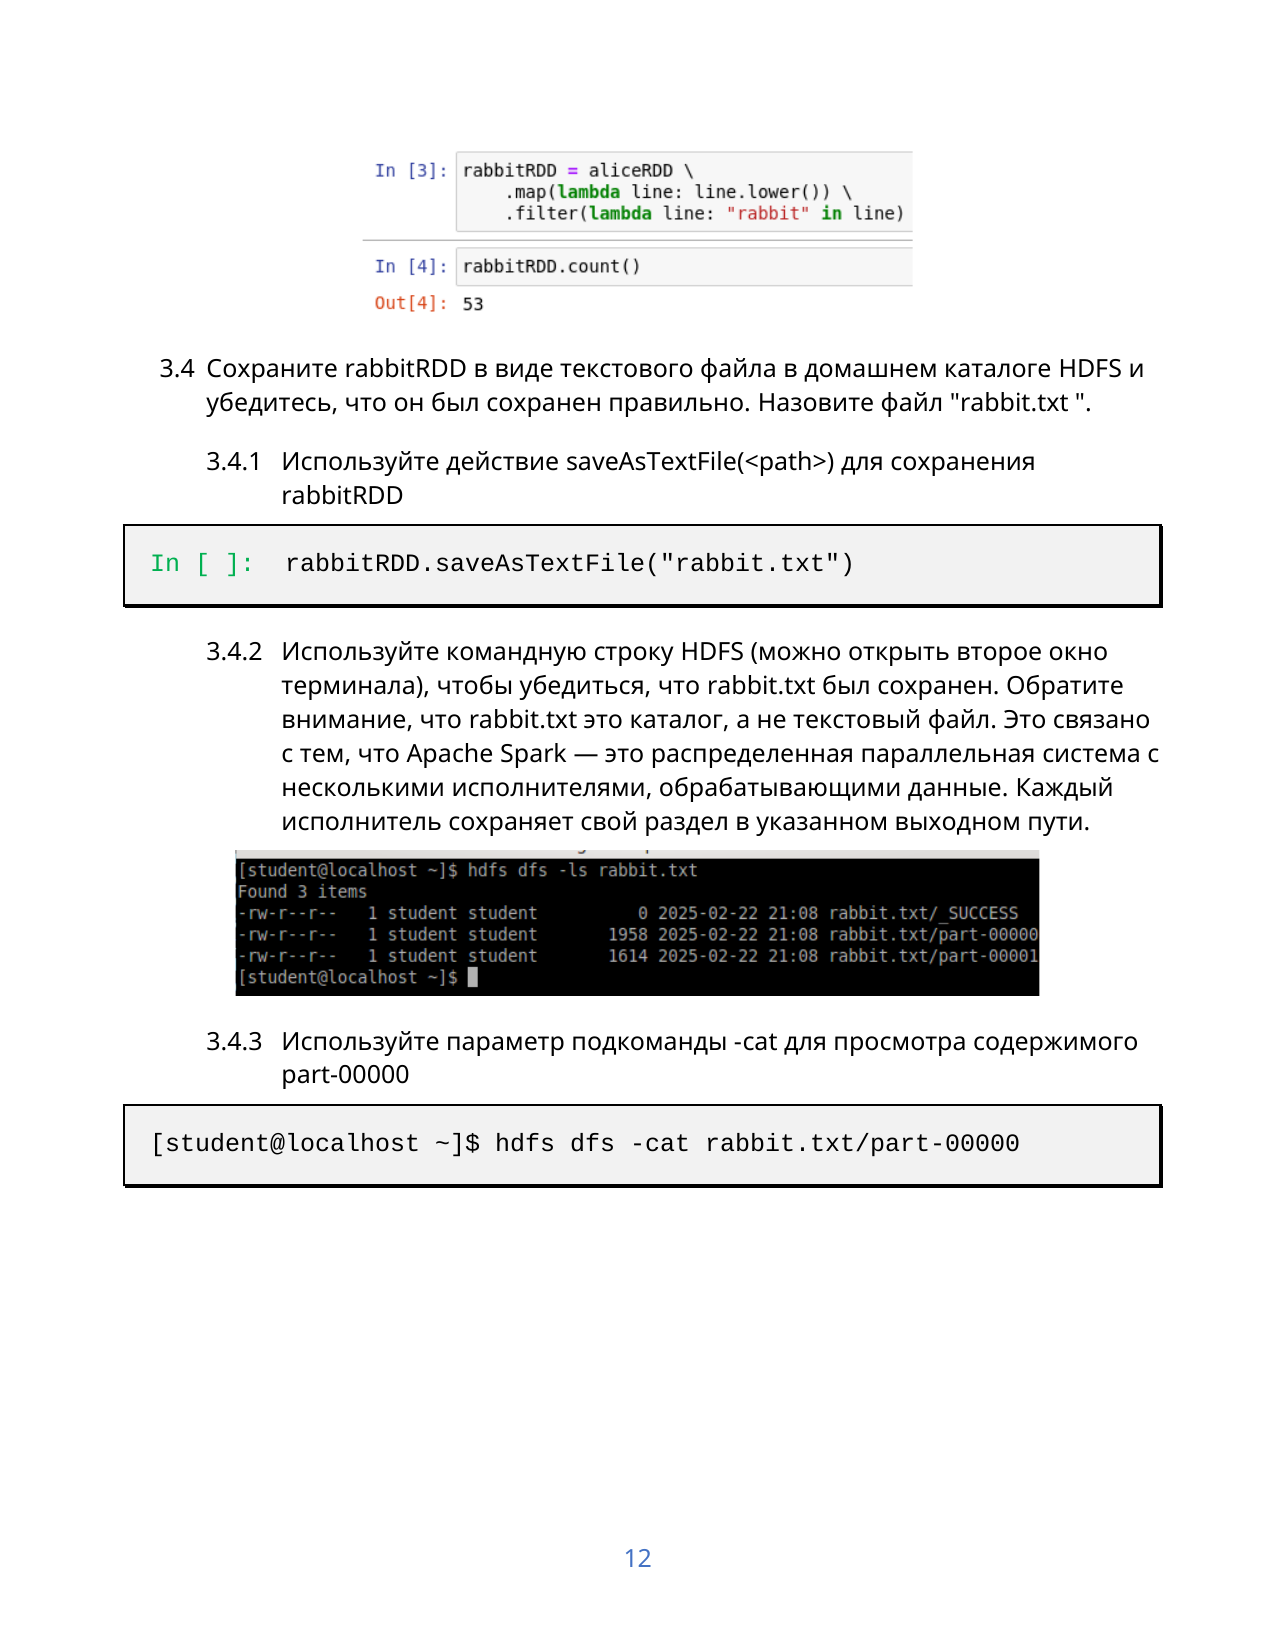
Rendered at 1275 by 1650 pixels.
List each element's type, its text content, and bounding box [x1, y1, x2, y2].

text In [ ]: rabbitRDD.saveAsTextFile("rabbit.txt") [125, 526, 1159, 604]
subtitle Используйте действие saveAsTextFile(<path>) для сохранения rabbitRDD [206, 443, 1162, 511]
subtitle Используйте параметр подкоманды -cat для просмотра содержимого part-00000 [206, 1023, 1162, 1091]
text [student@localhost ~]$ hdfs dfs -cat rabbit.txt/part-00000 [125, 1106, 1159, 1184]
picture [362, 150, 913, 323]
subtitle Сохраните rabbitRDD в виде текстового файла в домашнем каталоге HDFS и убедитесь, что он был сохранен правильно. Назовите файл "rabbit.txt ". [159, 350, 1162, 418]
picture [235, 850, 1040, 996]
subtitle Используйте командную строку HDFS (можно открыть второе окно терминала), чтобы убедиться, что rabbit.txt был сохранен. Обратите внимание, что rabbit.txt это каталог, а не текстовый файл. Это связано с тем, что Apache Spark — это распределенная параллельная система с несколькими исполнителями, обрабатывающими данные. Каждый исполнитель сохраняет свой раздел в указанном выходном пути. [206, 633, 1162, 838]
